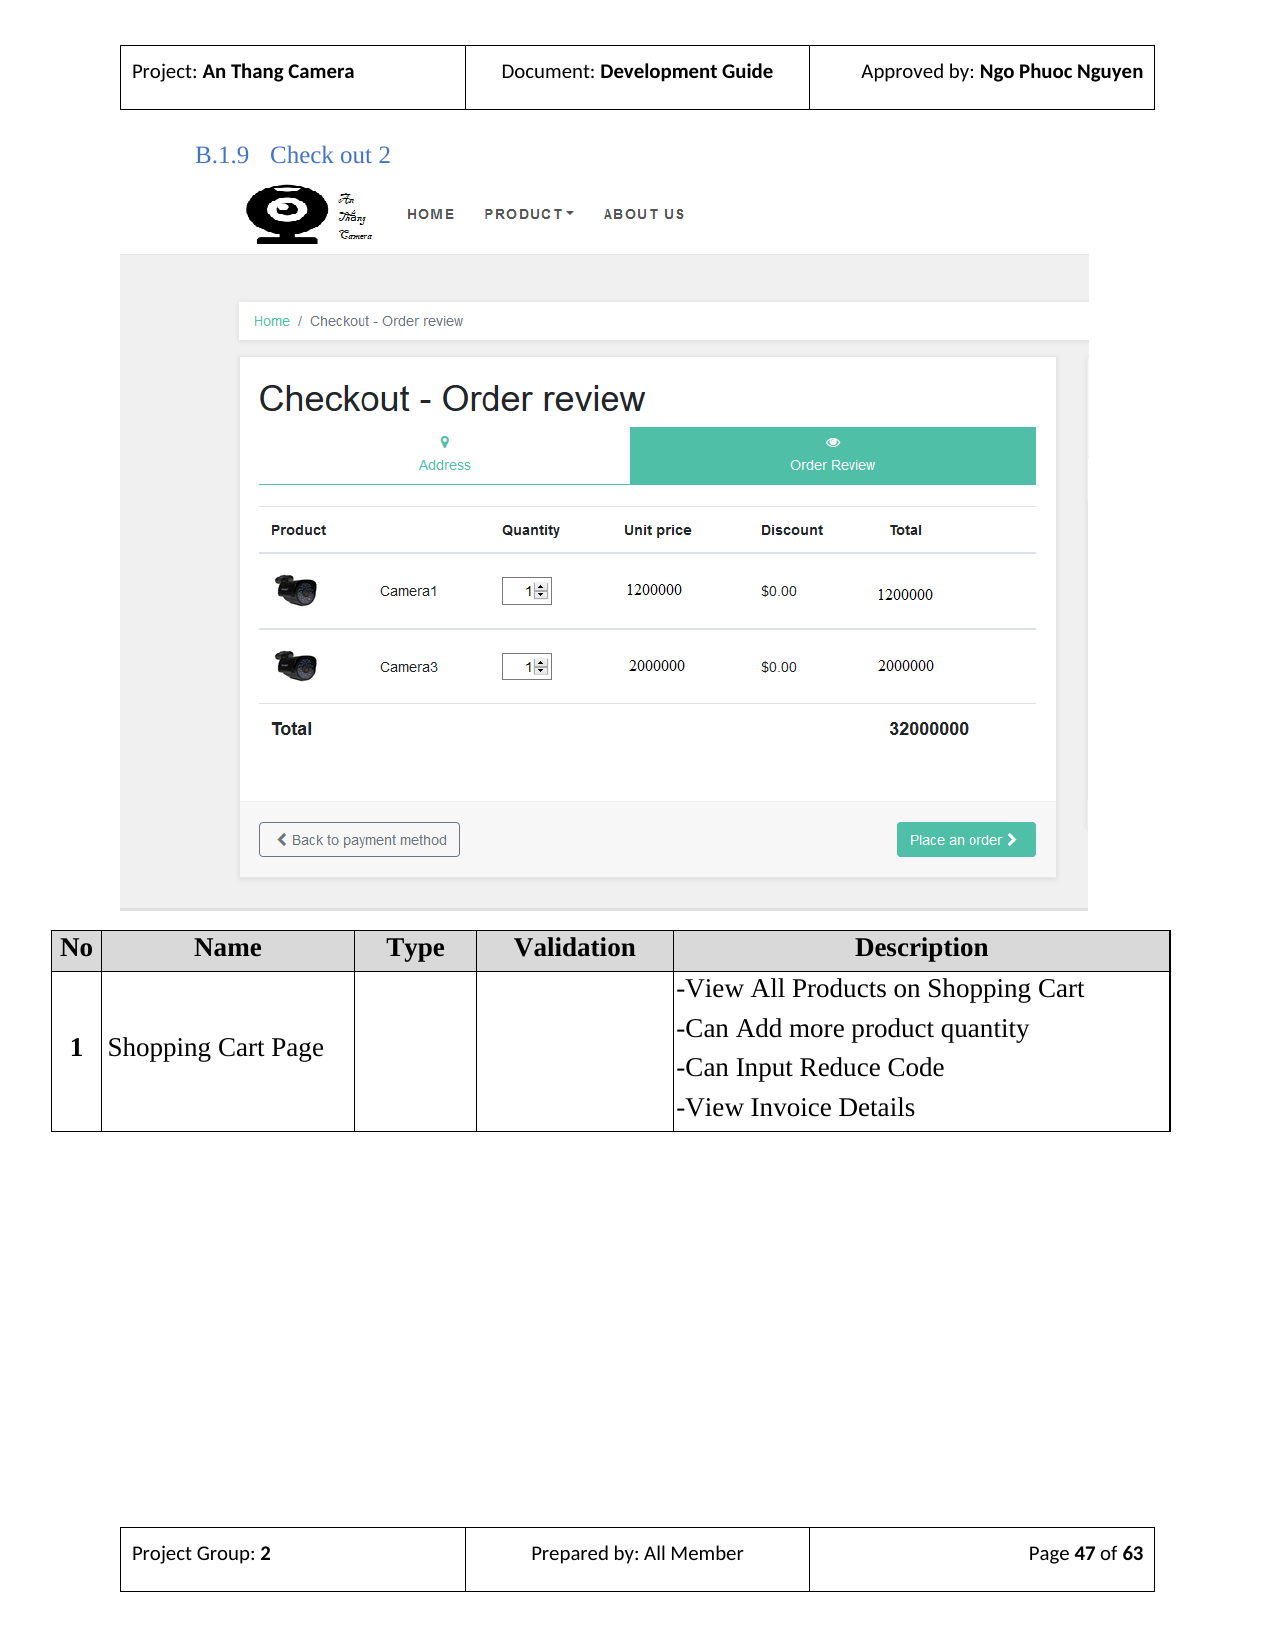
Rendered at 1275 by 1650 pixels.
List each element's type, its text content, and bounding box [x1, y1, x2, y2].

list Check out 2 [195, 141, 1155, 169]
table_cell [355, 972, 476, 1131]
table_header Description [674, 931, 1169, 971]
picture [120, 175, 1094, 924]
table_cell -View All Products on Shopping Cart -Can Add more product quantity -Can Input Reduce Code -View Invoice Details [674, 972, 1169, 1131]
table_cell 1 [52, 972, 101, 1131]
table_cell [477, 972, 673, 1131]
table_header Type [355, 931, 476, 971]
table_header Name [102, 931, 354, 971]
table_header No [52, 931, 101, 971]
table_header Validation [477, 931, 673, 971]
table_cell Shopping Cart Page [102, 972, 354, 1131]
